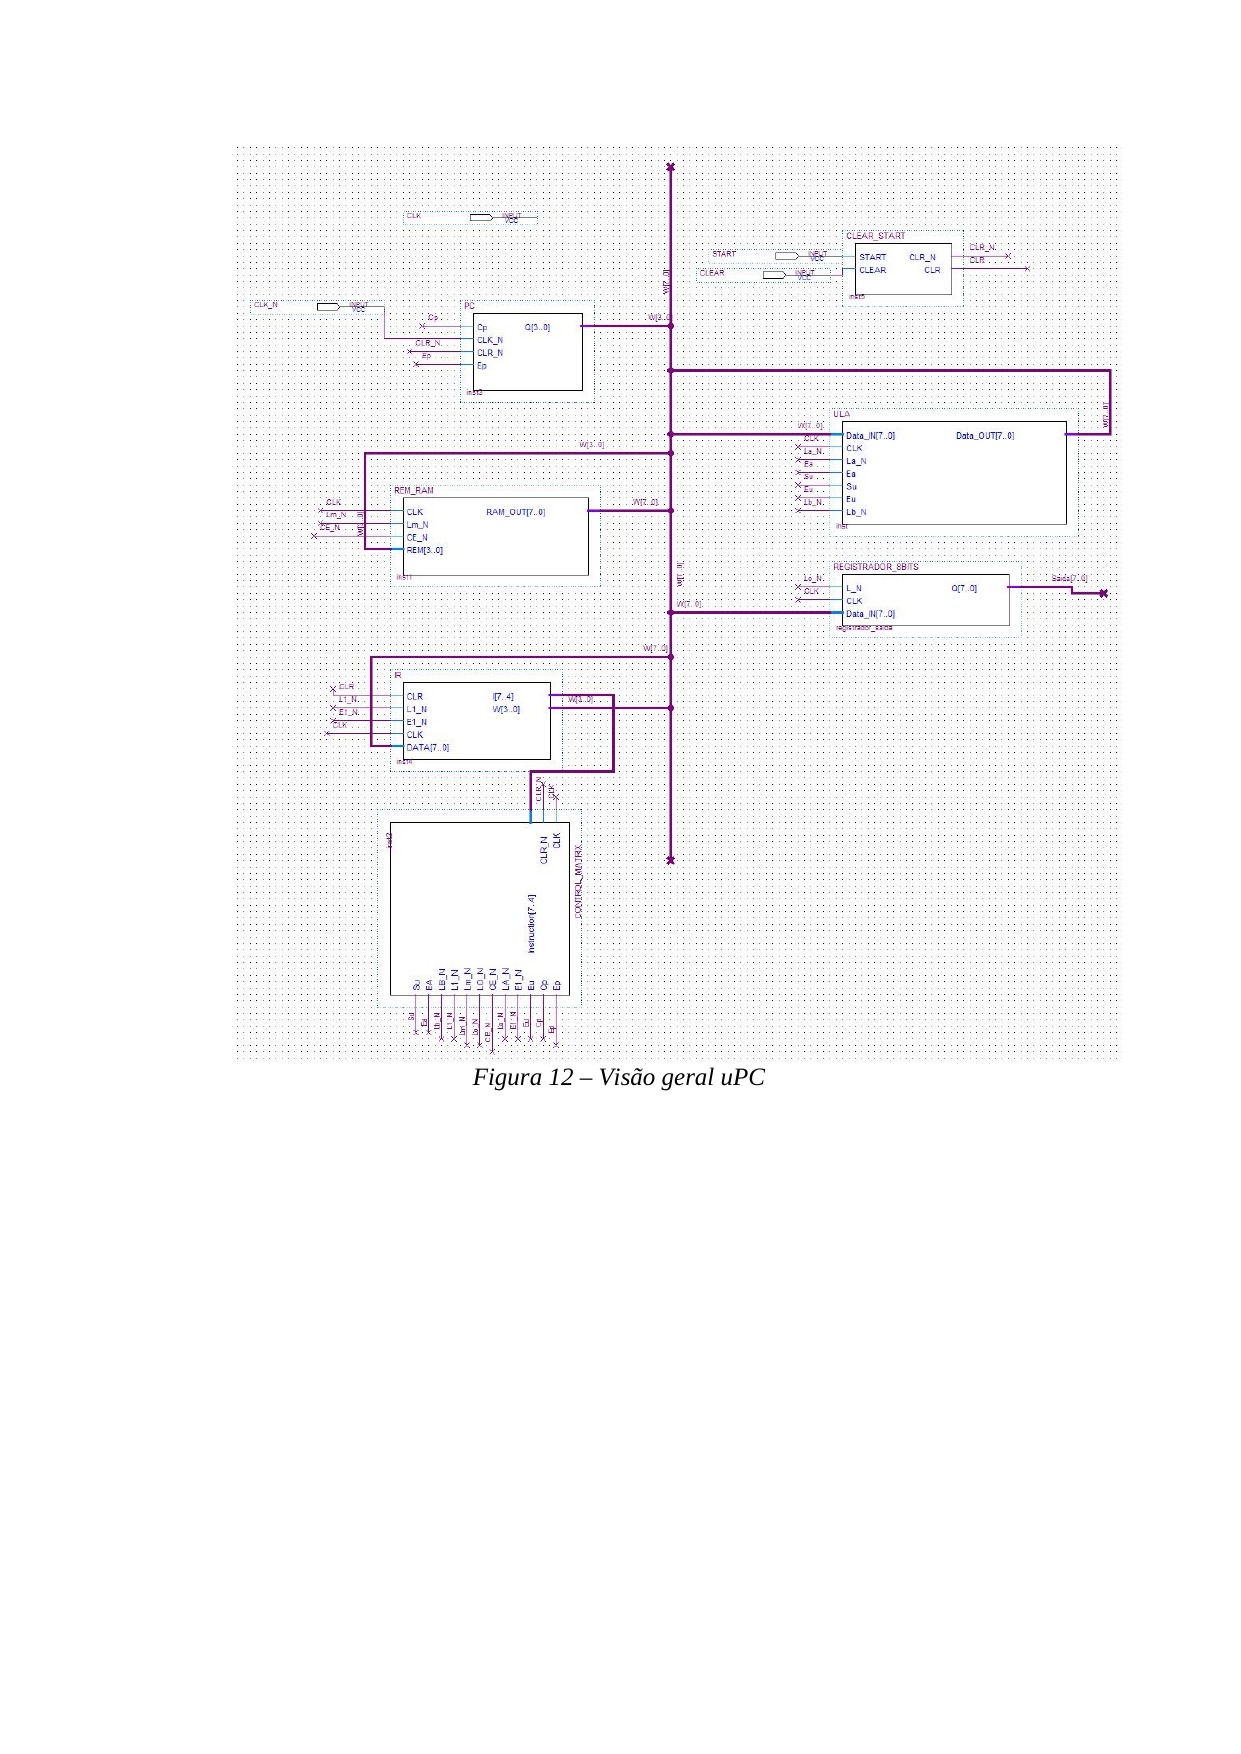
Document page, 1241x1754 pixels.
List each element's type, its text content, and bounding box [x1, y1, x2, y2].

picture [236, 147, 1123, 1062]
text Figura 12 – Visão geral uPC [177, 1062, 1063, 1091]
